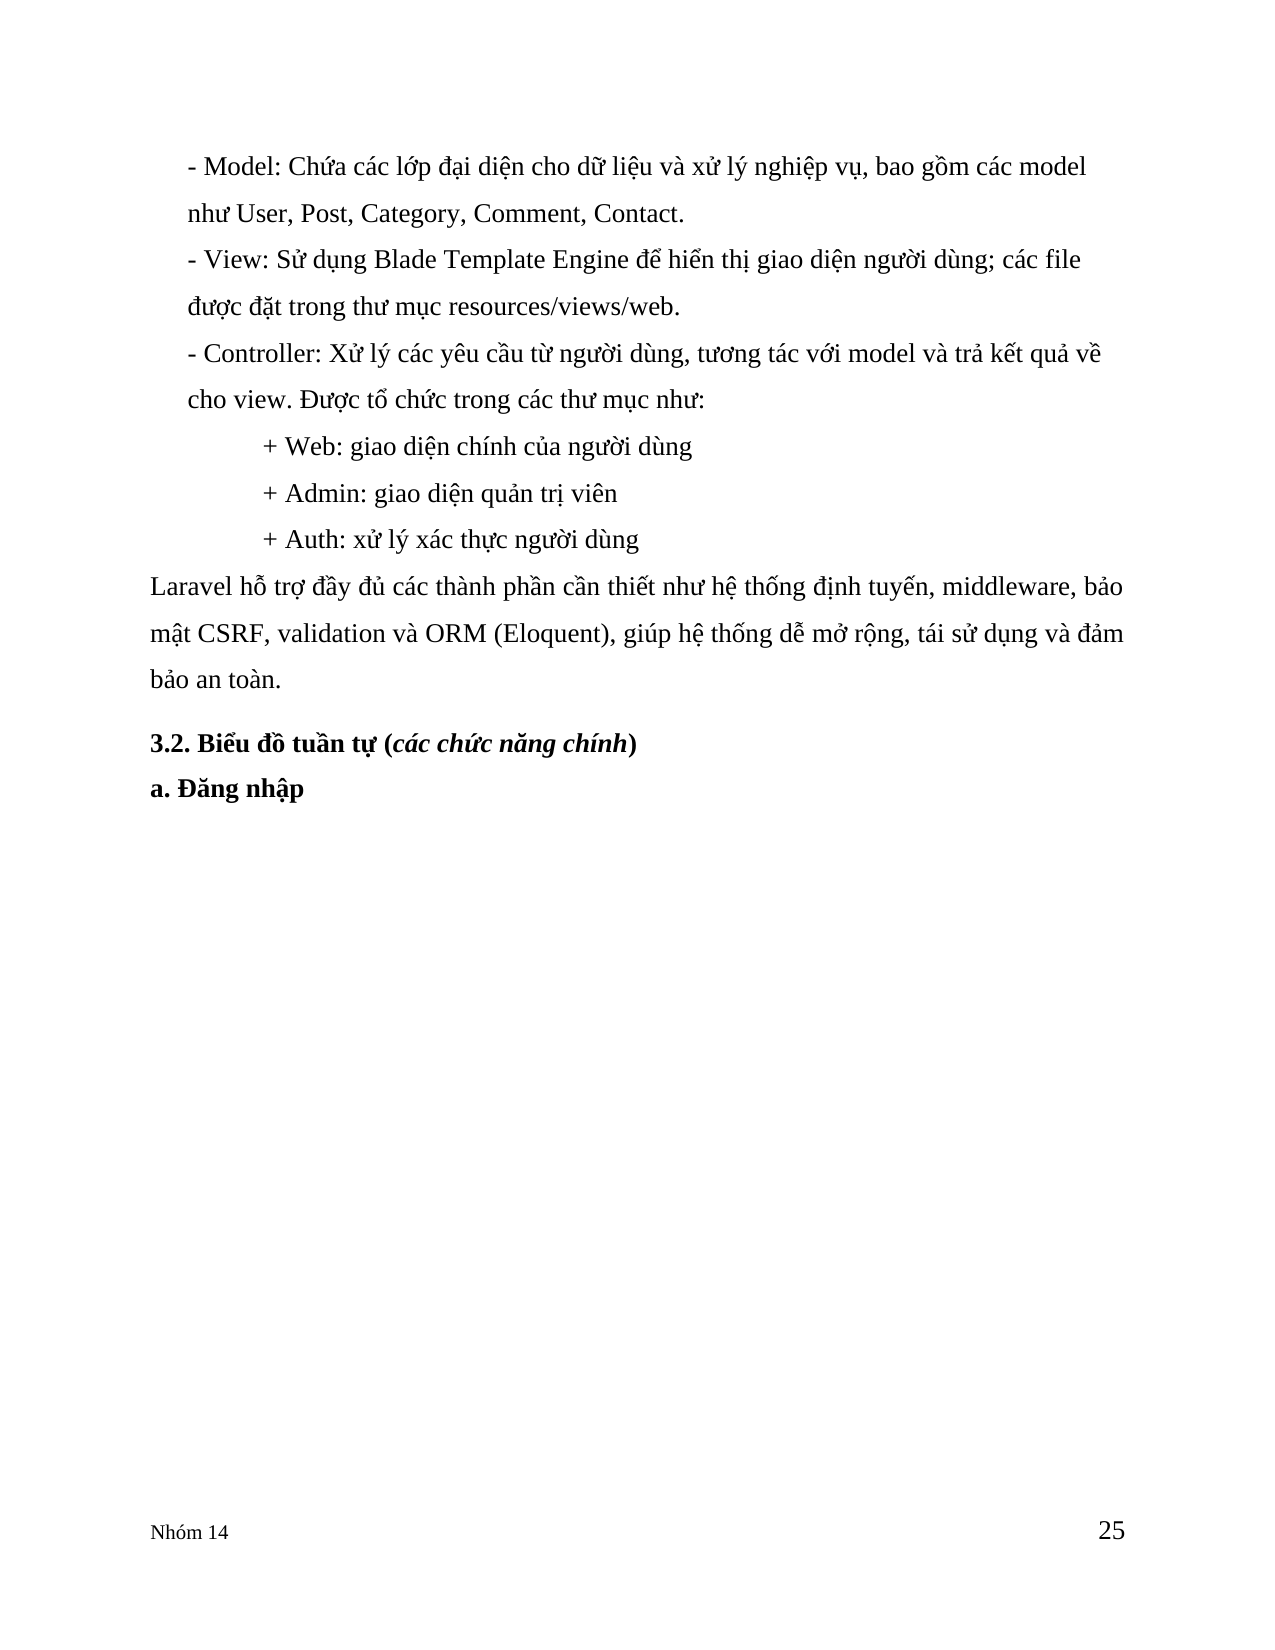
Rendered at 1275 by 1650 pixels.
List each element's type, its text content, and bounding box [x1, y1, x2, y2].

text a. Đăng nhập [150, 772, 1125, 803]
text - View: Sử dụng Blade Template Engine để hiển thị giao diện người dùng; các file được đặt trong thư mục resources/views/web. [187, 243, 1125, 321]
text + Admin: giao diện quản trị viên [262, 477, 1125, 508]
text + Auth: xử lý xác thực người dùng [262, 523, 1125, 554]
text - Model: Chứa các lớp đại diện cho dữ liệu và xử lý nghiệp vụ, bao gồm các model như User, Post, Category, Comment, Contact. [187, 150, 1125, 228]
text Laravel hỗ trợ đầy đủ các thành phần cần thiết như hệ thống định tuyến, middleware, bảo mật CSRF, validation và ORM (Eloquent), giúp hệ thống dễ mở rộng, tái sử dụng và đảm bảo an toàn. [150, 570, 1125, 694]
text + Web: giao diện chính của người dùng [262, 430, 1125, 461]
text - Controller: Xử lý các yêu cầu từ người dùng, tương tác với model và trả kết quả về cho view. Được tổ chức trong các thư mục như: [187, 337, 1125, 414]
subtitle 3.2. Biểu đồ tuần tự (các chức năng chính) [150, 727, 1125, 758]
